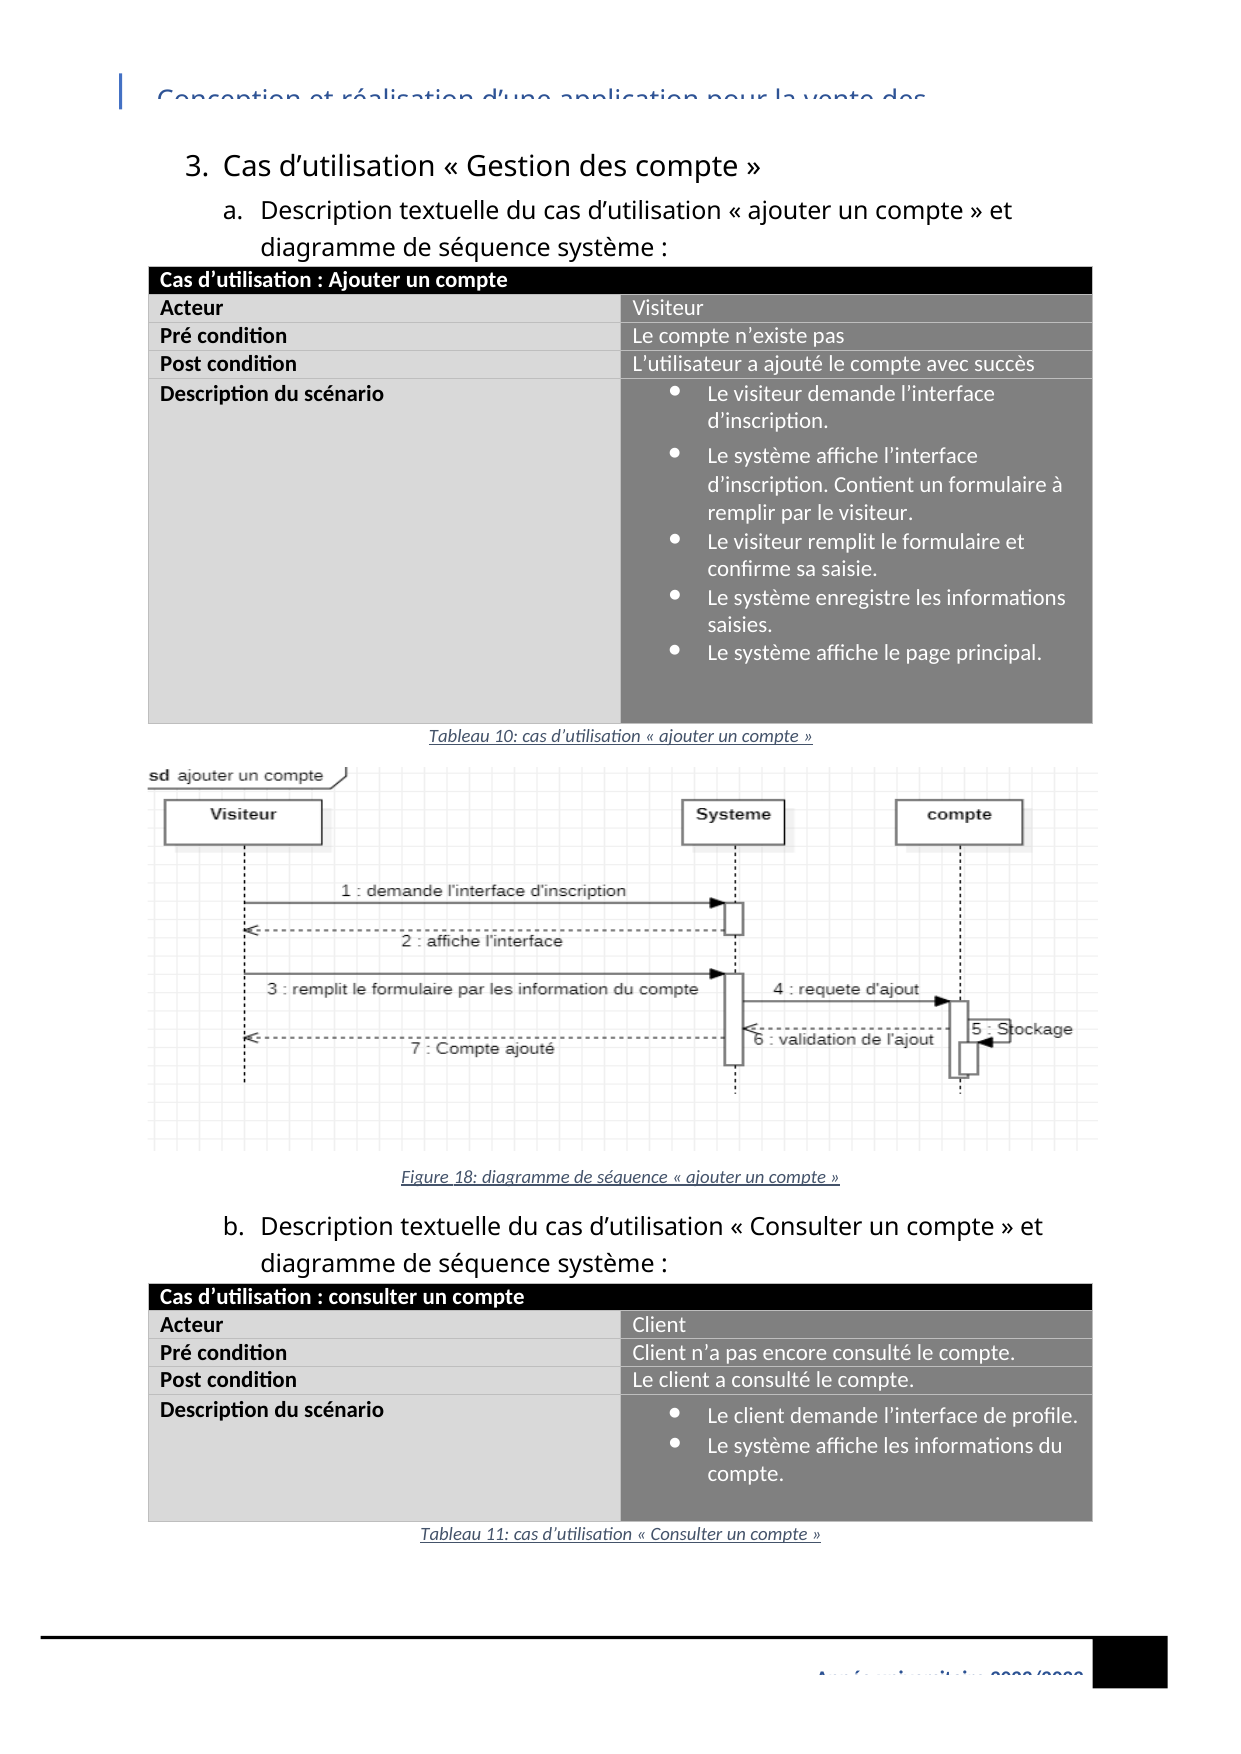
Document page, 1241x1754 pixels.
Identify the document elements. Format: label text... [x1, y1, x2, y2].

table_cell Acteur [149, 295, 620, 322]
table_header Cas d’utilisation : consulter un compte [149, 1284, 1092, 1310]
subtitle Cas d’utilisation « Gestion des compte » [185, 145, 1223, 185]
text Tableau 10: cas d’utilisation « ajouter un compte » [28, 724, 1213, 747]
picture [147, 767, 1098, 1151]
list Description textuelle du cas d’utilisation « ajouter un compte » et diagramme de séquence système : [223, 192, 1053, 263]
table_cell Le client a consulté le compte. [621, 1367, 1092, 1394]
table_header Cas d’utilisation : Ajouter un compte [149, 267, 1092, 294]
table_cell Description du scénario [149, 1395, 620, 1521]
table_cell Post condition [149, 1367, 620, 1394]
table_cell Description du scénario [149, 379, 620, 723]
table_cell Le visiteur demande l’interface d’inscription. Le système affiche l’interface d’inscription. Contient un formulaire à remplir par le visiteur. Le visiteur remplit le formulaire et confirme sa saisie. Le système enregistre les informations saisies. Le système affiche le page principal. [621, 379, 1092, 723]
table_cell Visiteur [621, 295, 1092, 322]
table_cell Acteur [149, 1311, 620, 1338]
table_cell Client n’a pas encore consulté le compte. [621, 1339, 1092, 1366]
table_cell Post condition [149, 351, 620, 378]
table_cell Pré condition [149, 323, 620, 350]
text Tableau 11: cas d’utilisation « Consulter un compte » [28, 1522, 1213, 1545]
table_cell Pré condition [149, 1339, 620, 1366]
list Description textuelle du cas d’utilisation « Consulter un compte » et diagramme de séquence système : [223, 1209, 1077, 1280]
table_cell Le client demande l’interface de profile. Le système affiche les informations du compte. [621, 1395, 1092, 1521]
table_cell L’utilisateur a ajouté le compte avec succès [621, 351, 1092, 378]
table_cell Le compte n’existe pas [621, 323, 1092, 350]
table_cell Client [621, 1311, 1092, 1338]
